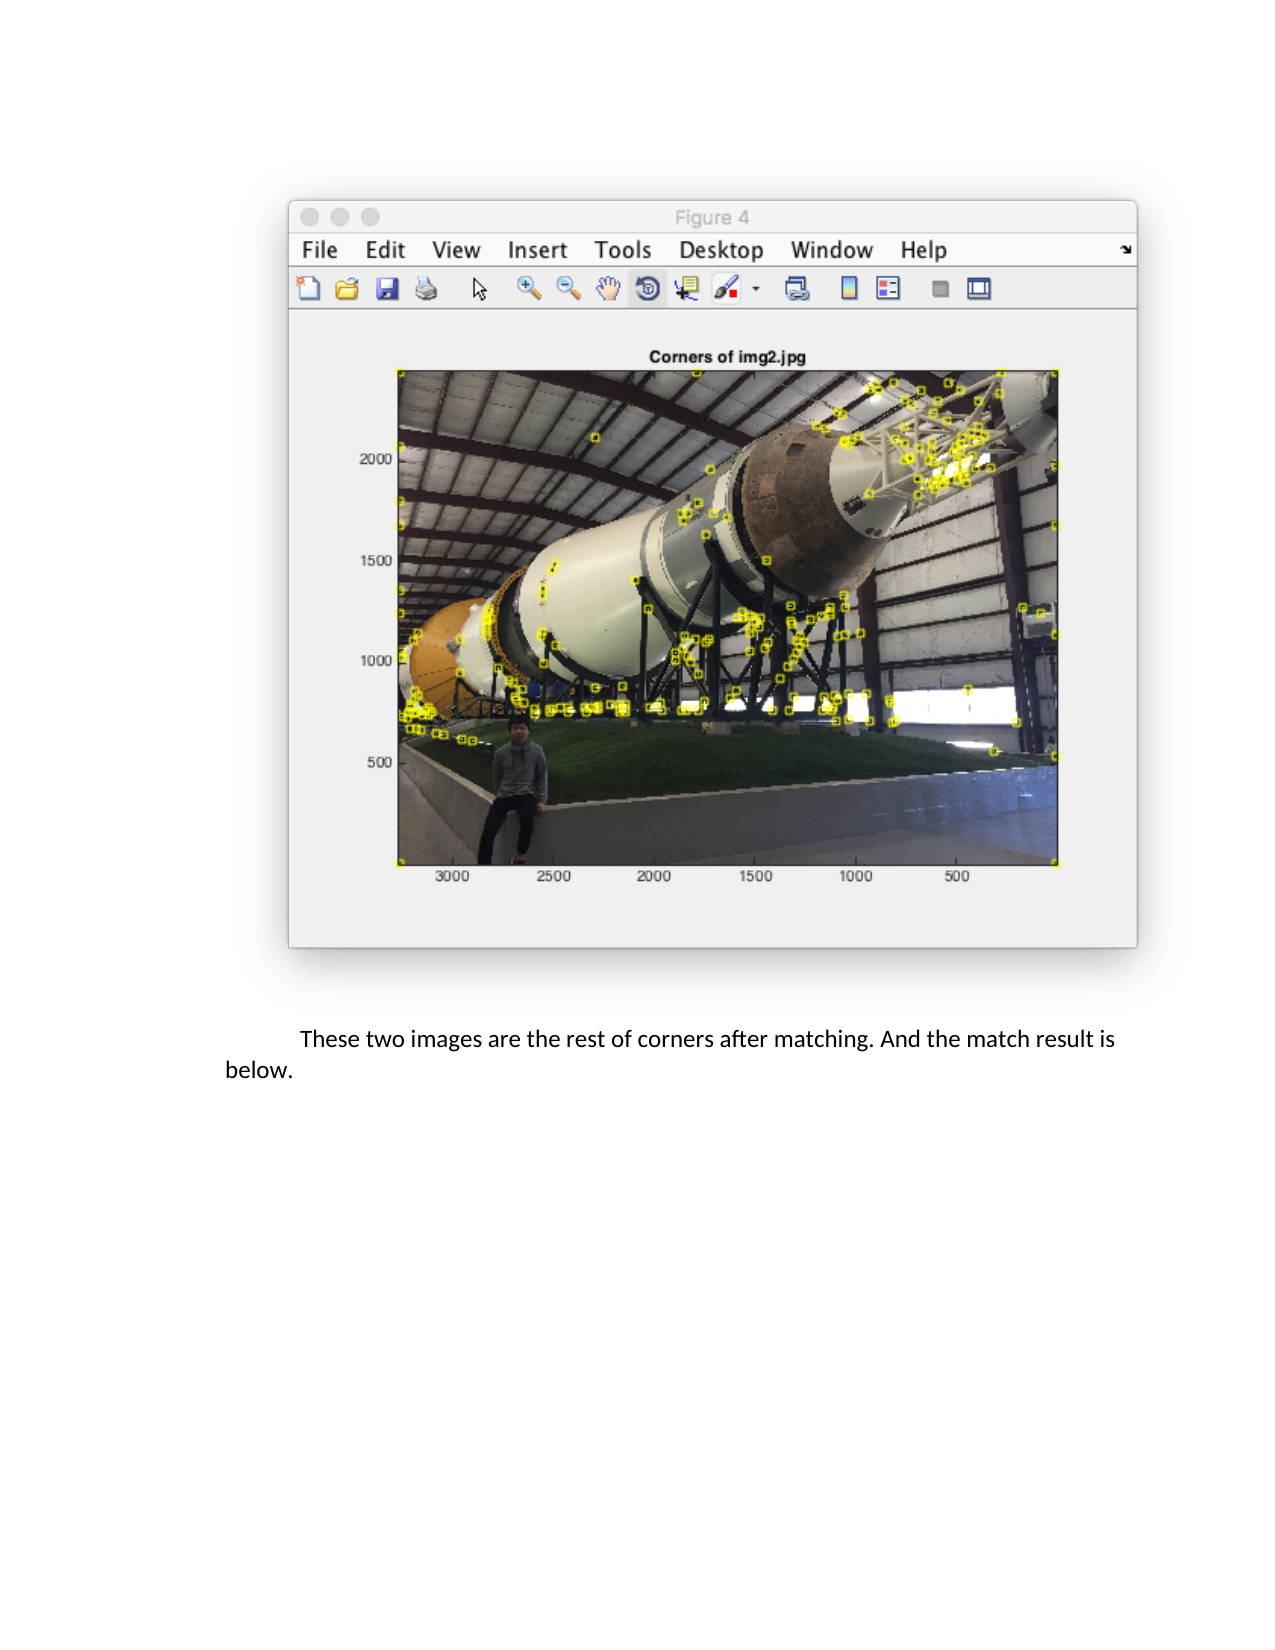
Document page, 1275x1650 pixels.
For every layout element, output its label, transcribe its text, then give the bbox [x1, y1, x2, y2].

list These two images are the rest of corners after matching. And the match result is below. [225, 1024, 1125, 1084]
picture [225, 150, 1200, 1024]
